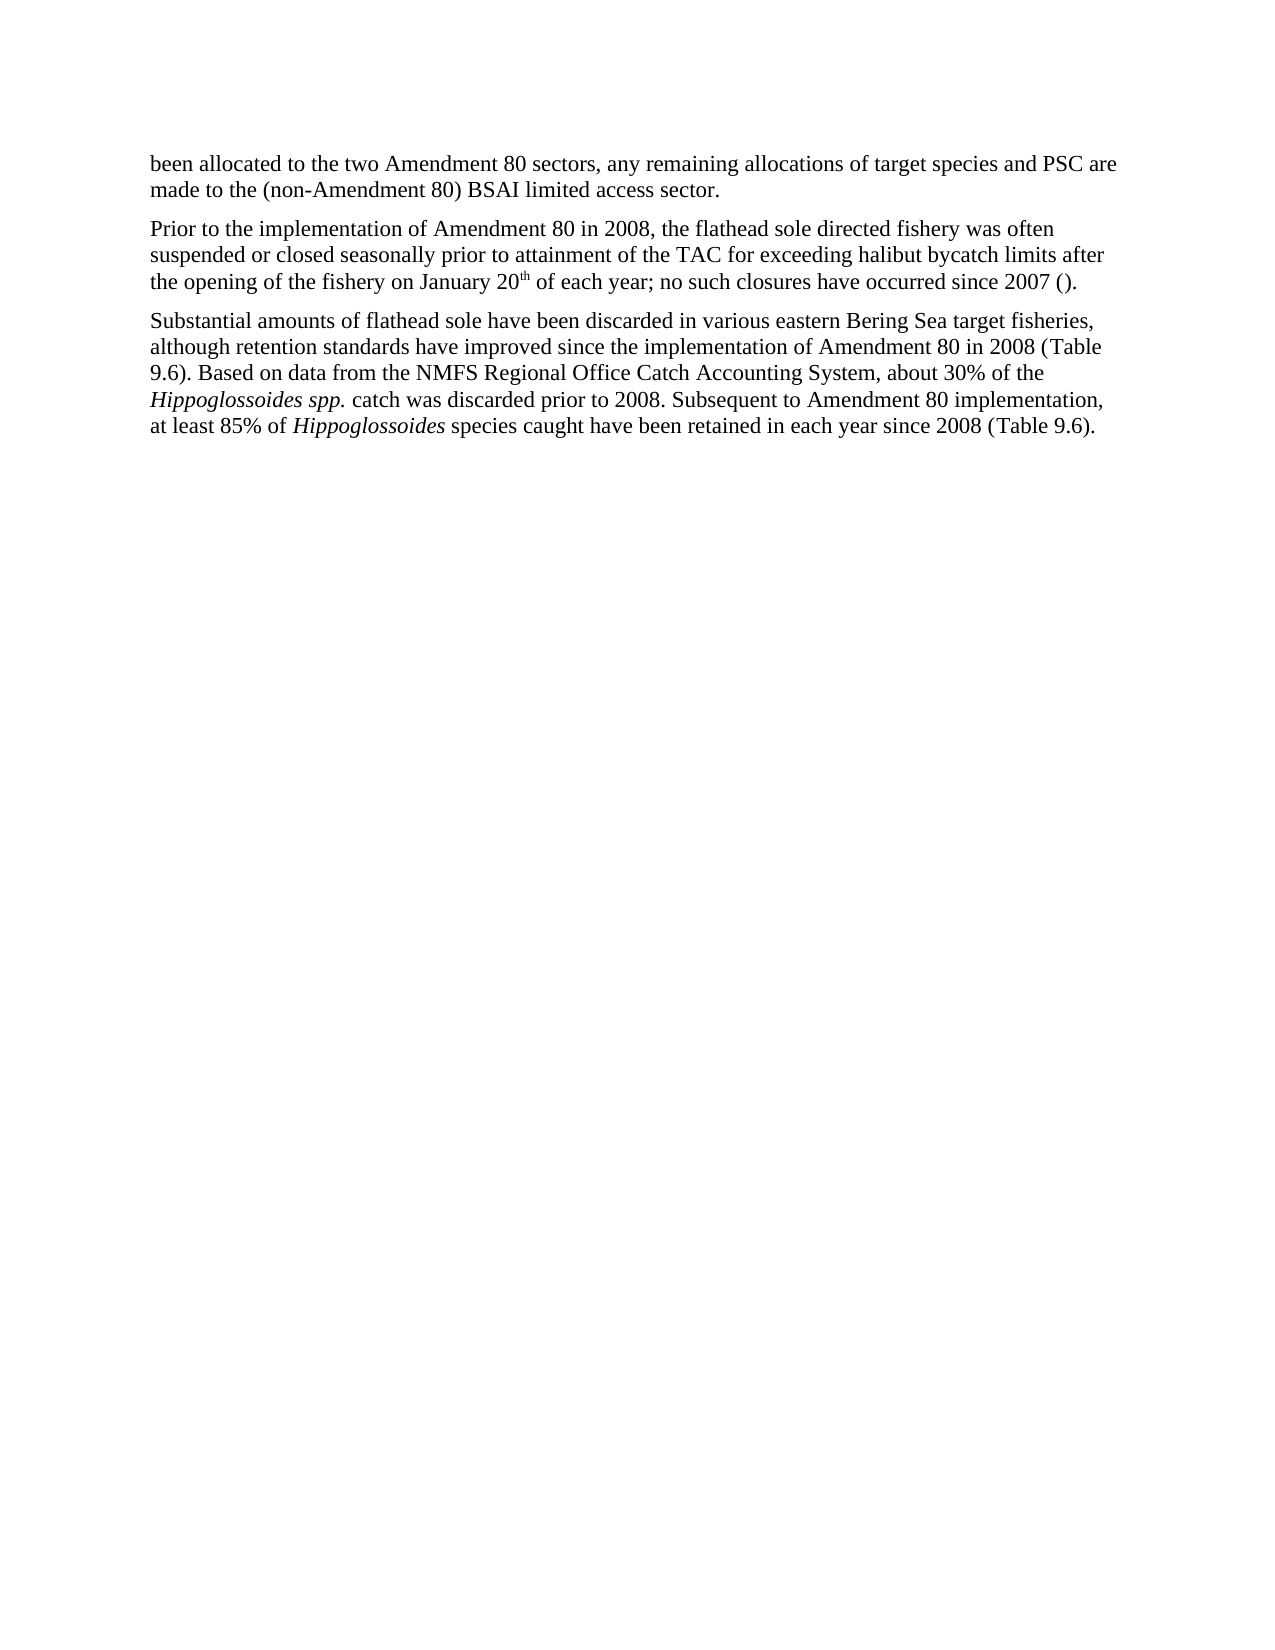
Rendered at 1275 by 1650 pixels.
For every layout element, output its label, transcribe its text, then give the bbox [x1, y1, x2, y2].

text Substantial amounts of flathead sole have been discarded in various eastern Bering Sea target fisheries, although retention standards have improved since the implementation of Amendment 80 in 2008 (Table 9.6). Based on data from the NMFS Regional Office Catch Accounting System, about 30% of the Hippoglossoides spp. catch was discarded prior to 2008. Subsequent to Amendment 80 implementation, at least 85% of Hippoglossoides species caught have been retained in each year since 2008 (Table 9.6). [150, 307, 1125, 438]
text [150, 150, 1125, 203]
text Prior to the implementation of Amendment 80 in 2008, the flathead sole directed fishery was often suspended or closed seasonally prior to attainment of the TAC for exceeding halibut bycatch limits after the opening of the fishery on January 20th of each year; no such closures have occurred since 2007 (Table 9.5). [150, 215, 1125, 294]
